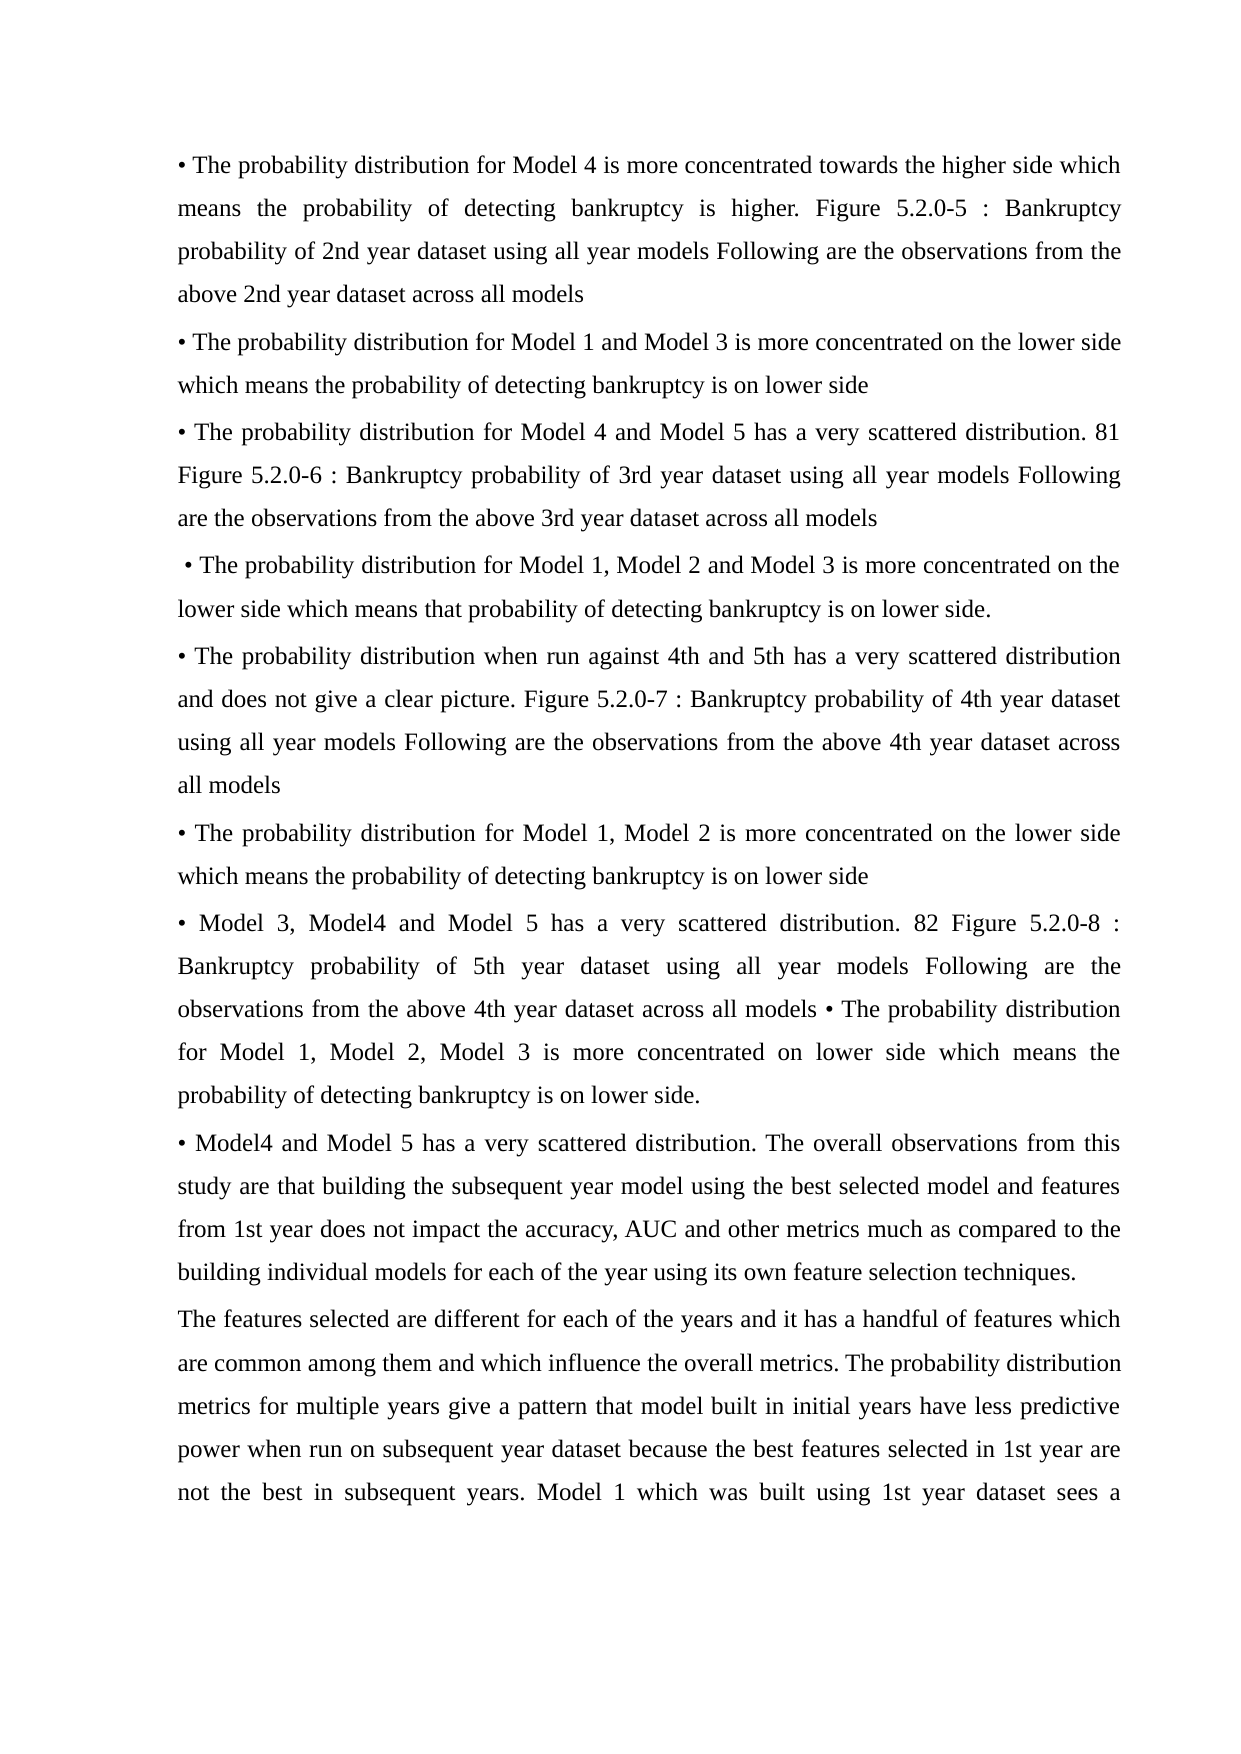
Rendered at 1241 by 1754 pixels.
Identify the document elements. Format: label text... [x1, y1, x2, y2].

text • The probability distribution when run against 4th and 5th has a very scattered distribution and does not give a clear picture. Figure 5.2.0-7 : Bankruptcy probability of 4th year dataset using all year models Following are the observations from the above 4th year dataset across all models [177, 641, 1122, 799]
text • Model4 and Model 5 has a very scattered distribution. The overall observations from this study are that building the subsequent year model using the best selected model and features from 1st year does not impact the accuracy, AUC and other metrics much as compared to the building individual models for each of the year using its own feature selection techniques. [177, 1128, 1122, 1286]
text • The probability distribution for Model 1, Model 2 and Model 3 is more concentrated on the lower side which means that probability of detecting bankruptcy is on lower side. [177, 551, 1122, 622]
text • The probability distribution for Model 4 and Model 5 has a very scattered distribution. 81 Figure 5.2.0-6 : Bankruptcy probability of 3rd year dataset using all year models Following are the observations from the above 3rd year dataset across all models [177, 417, 1122, 532]
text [177, 1304, 1122, 1506]
text • Model 3, Model4 and Model 5 has a very scattered distribution. 82 Figure 5.2.0-8 : Bankruptcy probability of 5th year dataset using all year models Following are the observations from the above 4th year dataset across all models • The probability distribution for Model 1, Model 2, Model 3 is more concentrated on lower side which means the probability of detecting bankruptcy is on lower side. [177, 908, 1122, 1109]
text • The probability distribution for Model 1, Model 2 is more concentrated on the lower side which means the probability of detecting bankruptcy is on lower side [177, 818, 1122, 889]
text • The probability distribution for Model 1 and Model 3 is more concentrated on the lower side which means the probability of detecting bankruptcy is on lower side [177, 327, 1122, 398]
text • The probability distribution for Model 4 is more concentrated towards the higher side which means the probability of detecting bankruptcy is higher. Figure 5.2.0-5 : Bankruptcy probability of 2nd year dataset using all year models Following are the observations from the above 2nd year dataset across all models [177, 150, 1122, 308]
